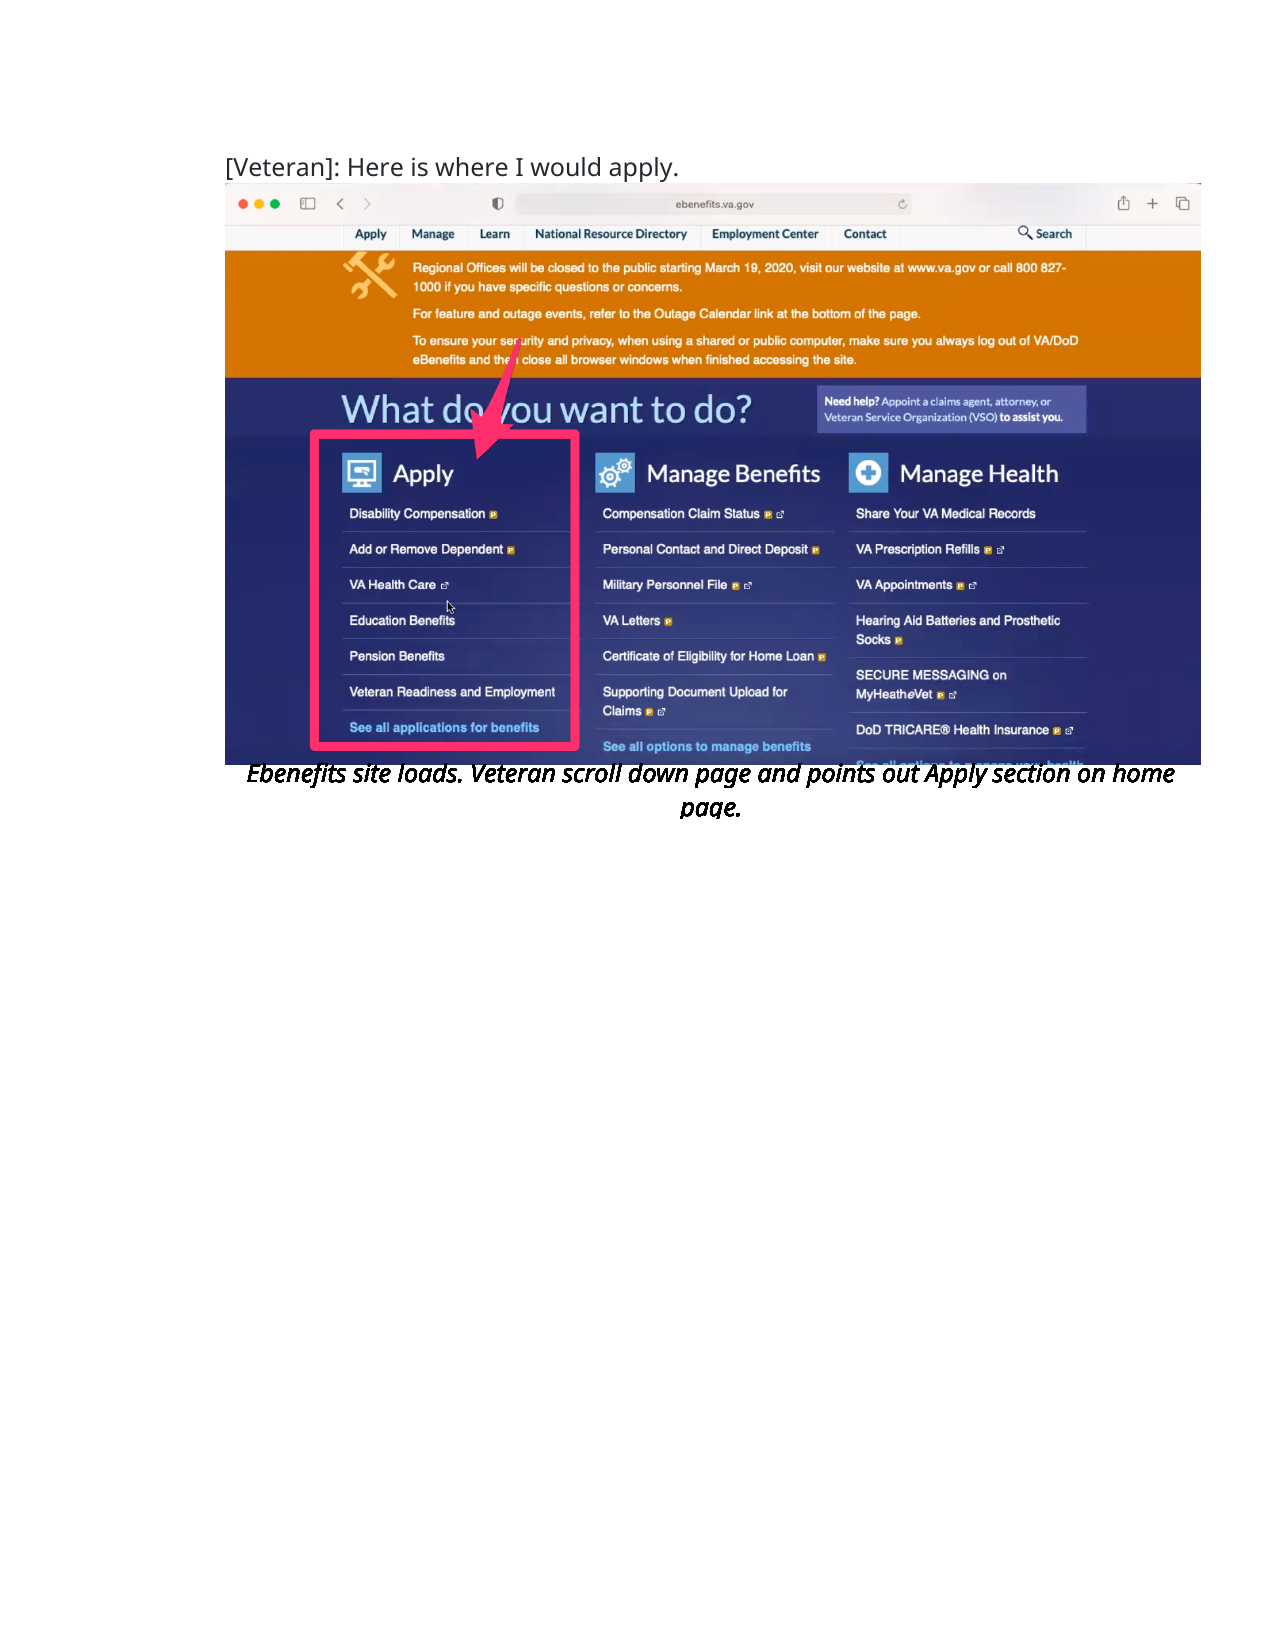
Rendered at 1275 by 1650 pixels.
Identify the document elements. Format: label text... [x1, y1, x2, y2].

picture [225, 183, 1201, 765]
text [Veteran]: Here is where I would apply. [225, 150, 1125, 183]
text [Veteran]: Here is where I would apply. [225, 765, 1125, 861]
